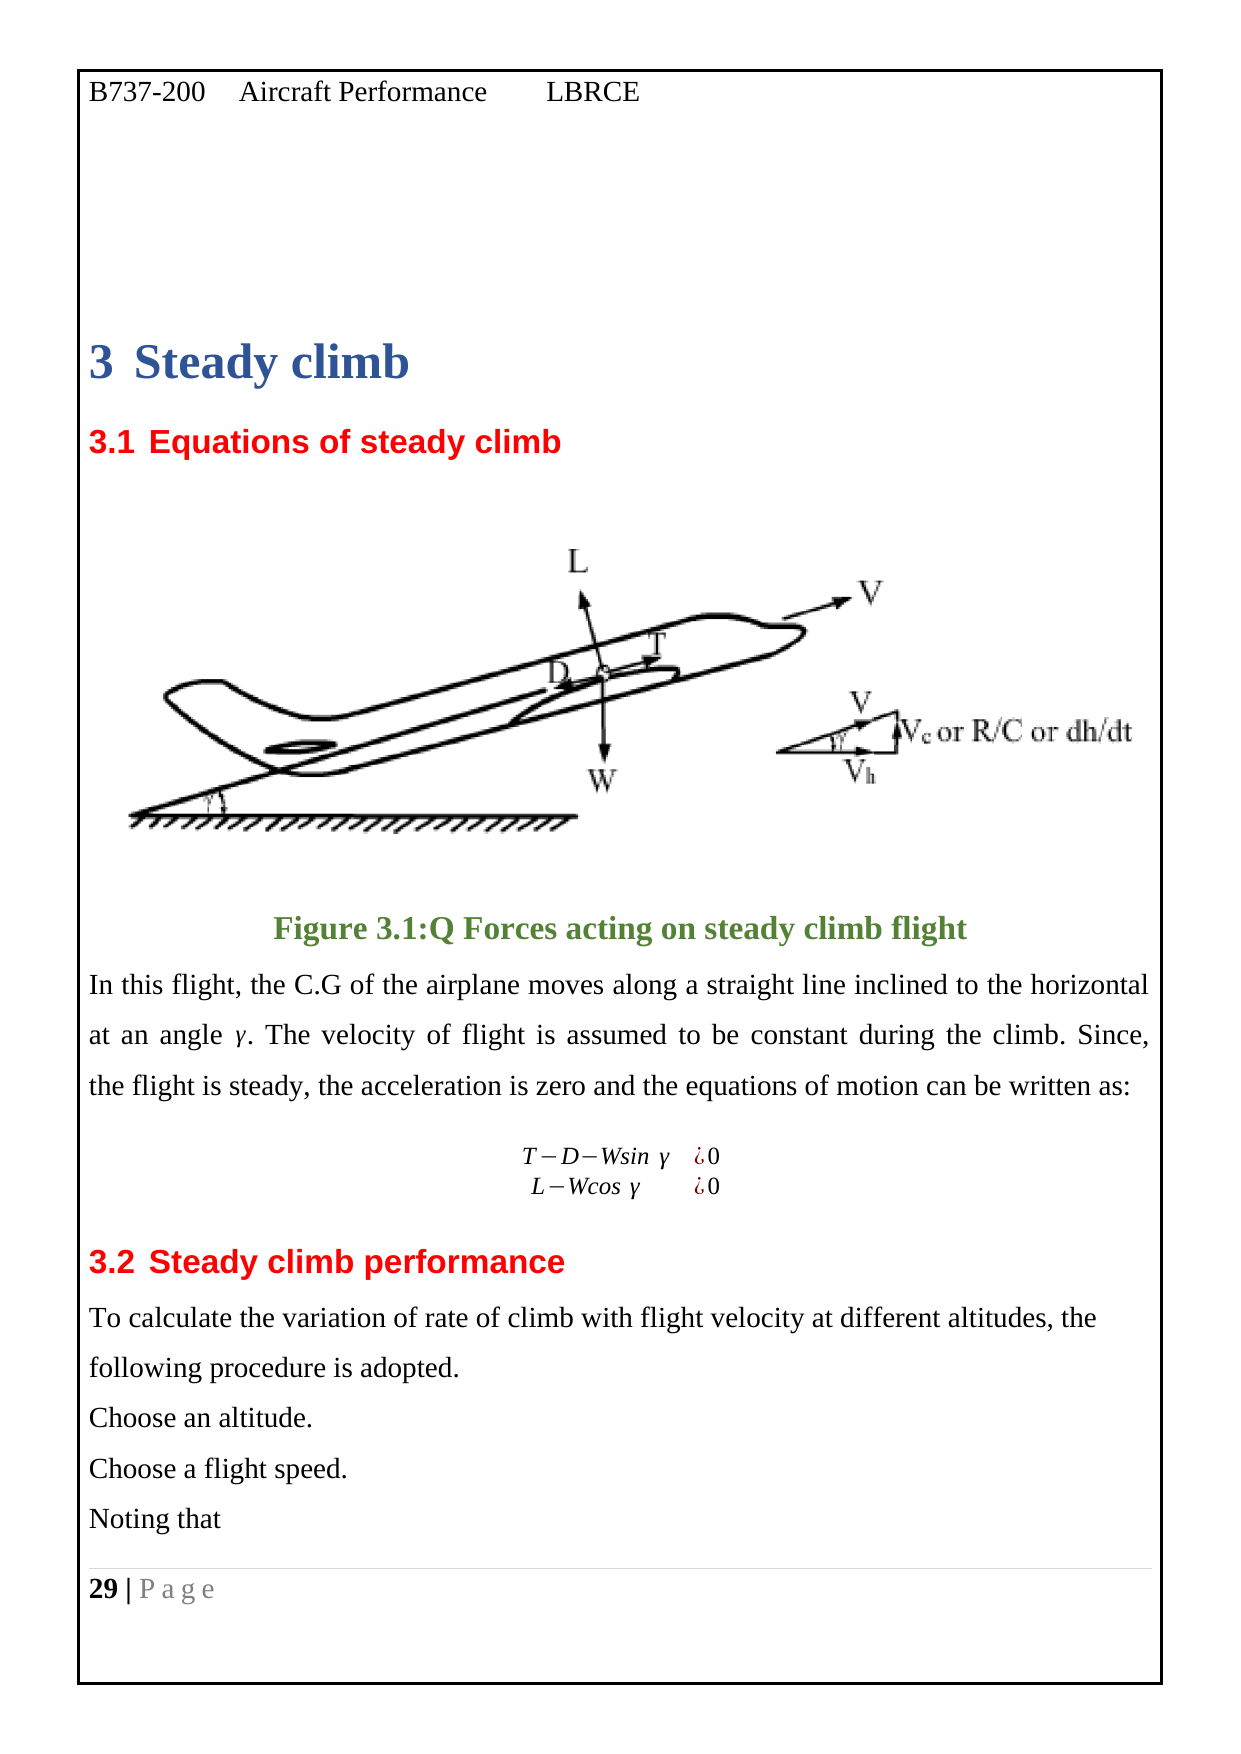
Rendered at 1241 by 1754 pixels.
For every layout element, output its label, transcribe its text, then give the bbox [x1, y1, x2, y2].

subtitle Equations of steady climb [89, 422, 1152, 461]
text To calculate the variation of rate of climb with flight velocity at different altitudes, the following procedure is adopted. Choose an altitude. Choose a flight speed. Noting that [89, 1300, 1152, 1534]
subtitle Steady climb performance [89, 1242, 1152, 1281]
subtitle Steady climb [89, 332, 1152, 389]
picture [88, 480, 1152, 887]
text In this flight, the C.G of the airplane moves along a straight line inclined to the horizontal at an angle . The velocity of flight is assumed to be constant during the climb. Since, the flight is steady, the acceleration is zero and the equations of motion can be written as: [89, 967, 1152, 1101]
